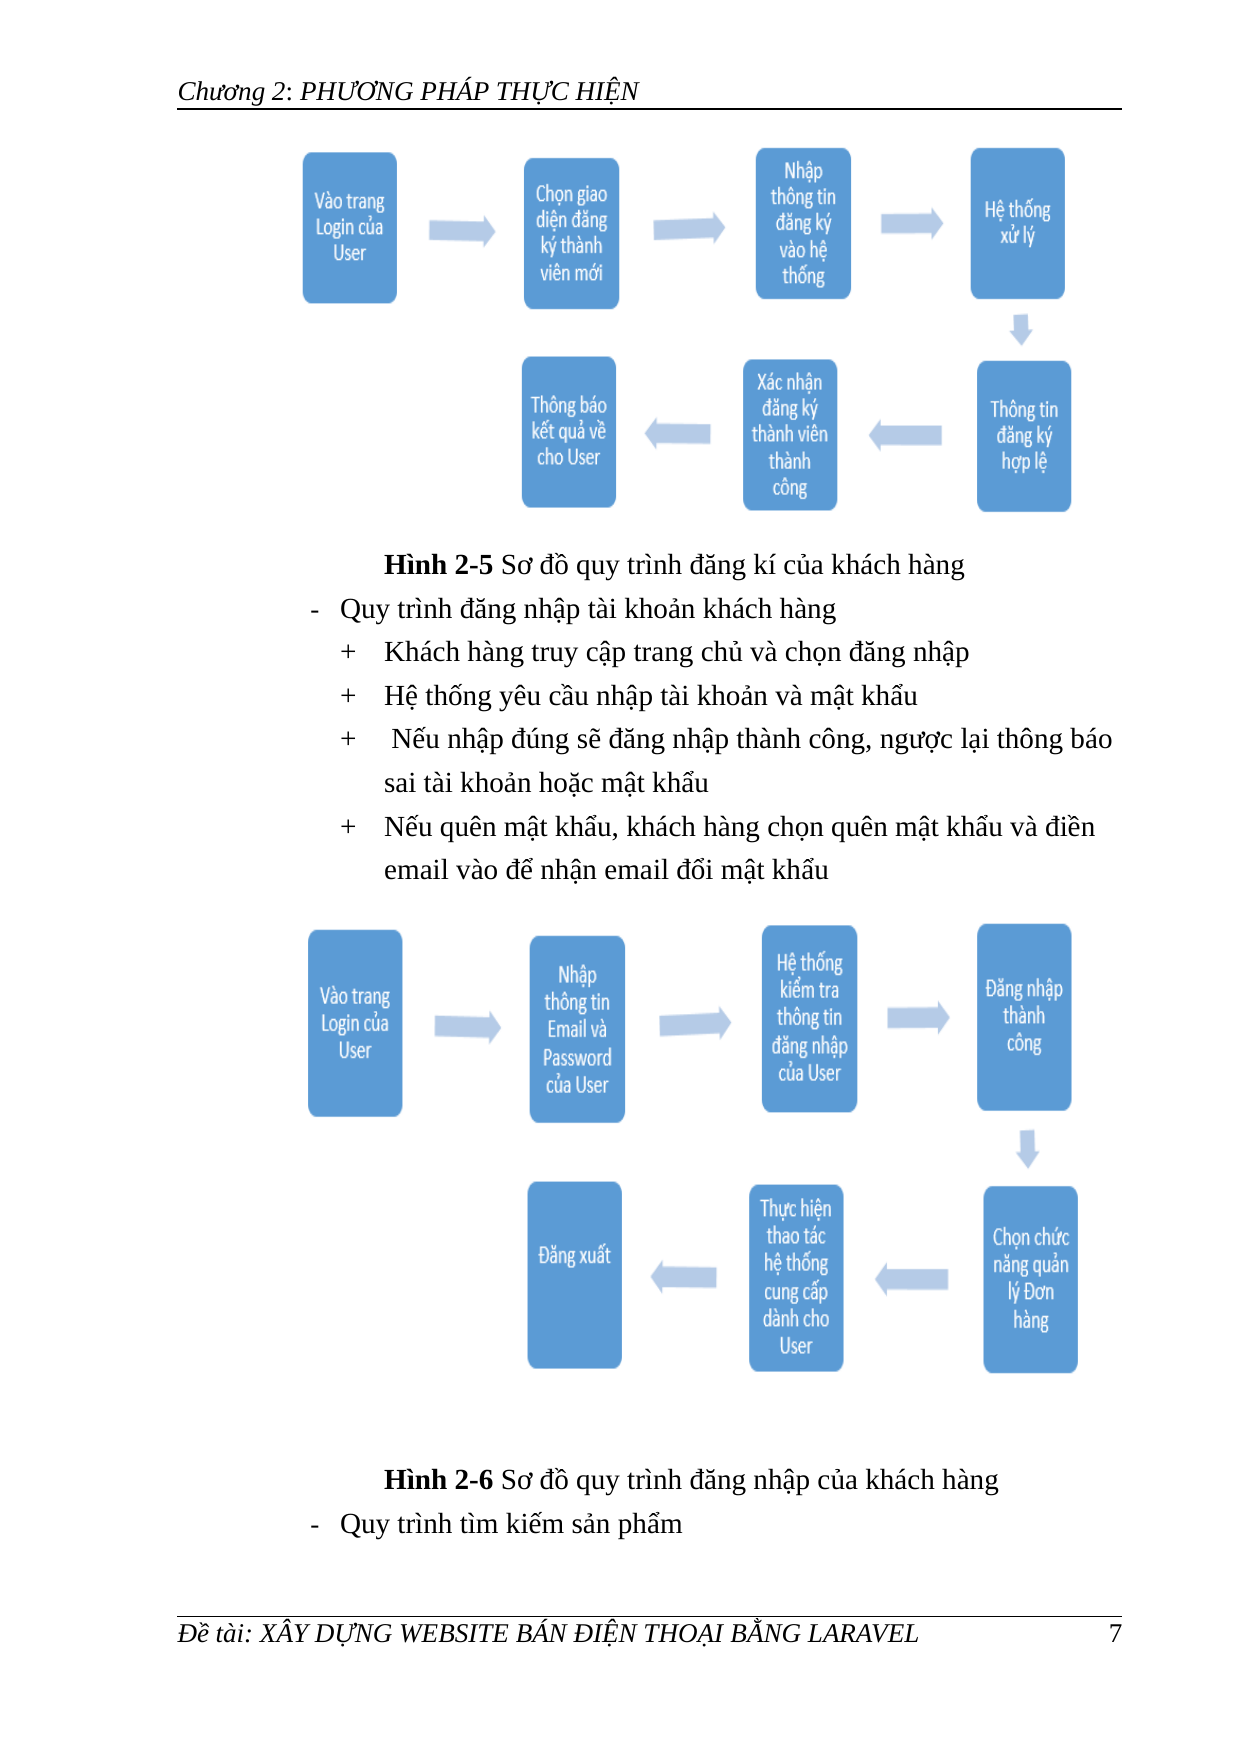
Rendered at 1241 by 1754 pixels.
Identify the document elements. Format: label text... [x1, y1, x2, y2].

list Nếu quên mật khẩu, khách hàng chọn quên mật khẩu và điền email vào để nhận email đổi mật khẩu [340, 809, 1122, 886]
list Khách hàng truy cập trang chủ và chọn đăng nhập [340, 634, 1122, 668]
list Hình 2-6 Sơ đồ quy trình đăng nhập của khách hàng [384, 1462, 1122, 1496]
list Quy trình tìm kiếm sản phẩm [310, 1506, 1122, 1539]
list Nếu nhập đúng sẽ đăng nhập thành công, ngược lại thông báo sai tài khoản hoặc mật khẩu [340, 722, 1122, 799]
list Hệ thống yêu cầu nhập tài khoản và mật khẩu [340, 678, 1122, 712]
picture [289, 906, 1097, 1399]
list Quy trình đăng nhập tài khoản khách hàng [310, 591, 1122, 624]
picture [289, 118, 1084, 538]
